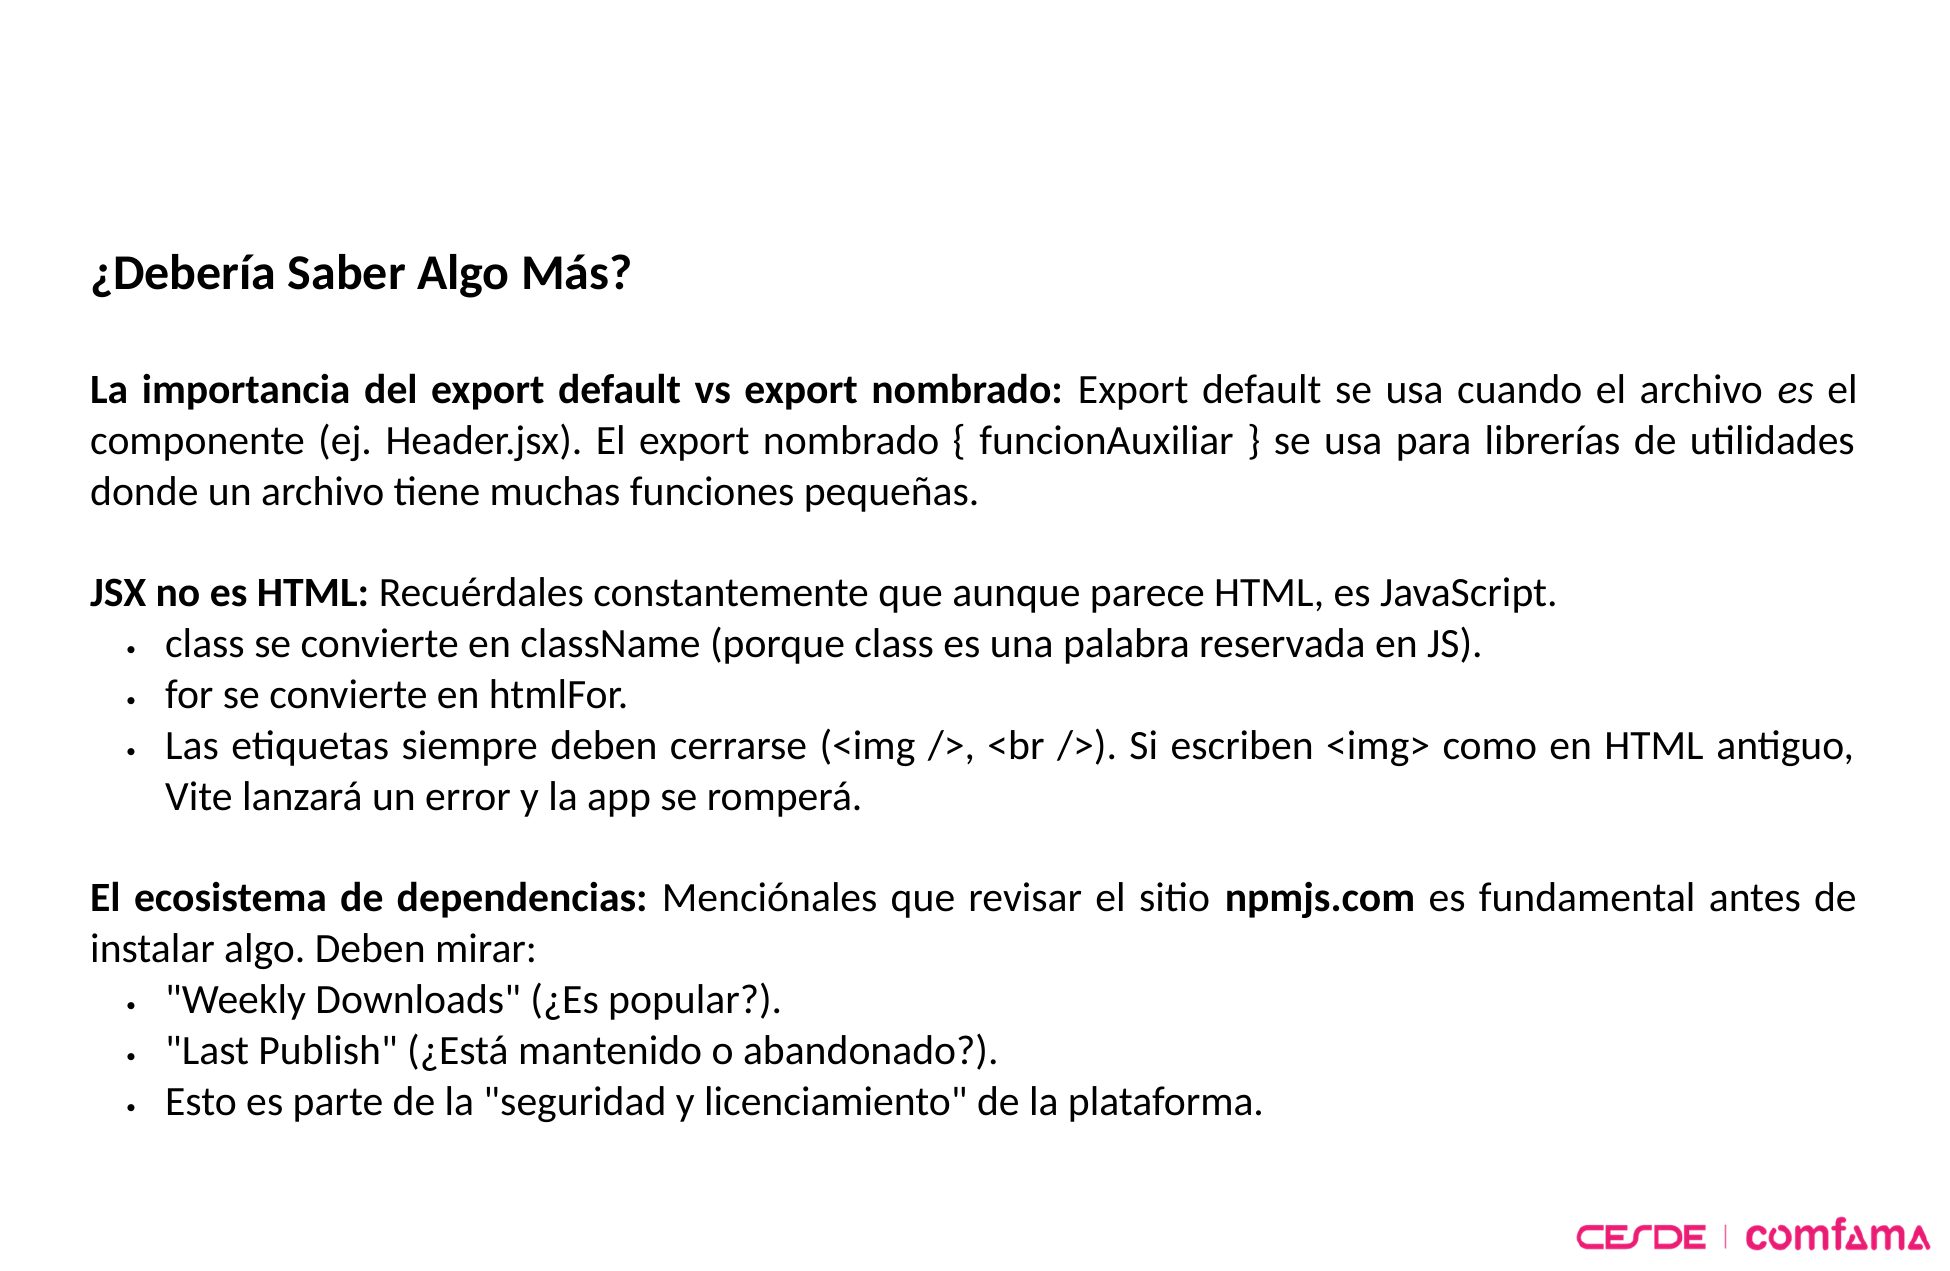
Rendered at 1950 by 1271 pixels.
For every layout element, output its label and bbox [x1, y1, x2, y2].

picture [1567, 1208, 1939, 1258]
